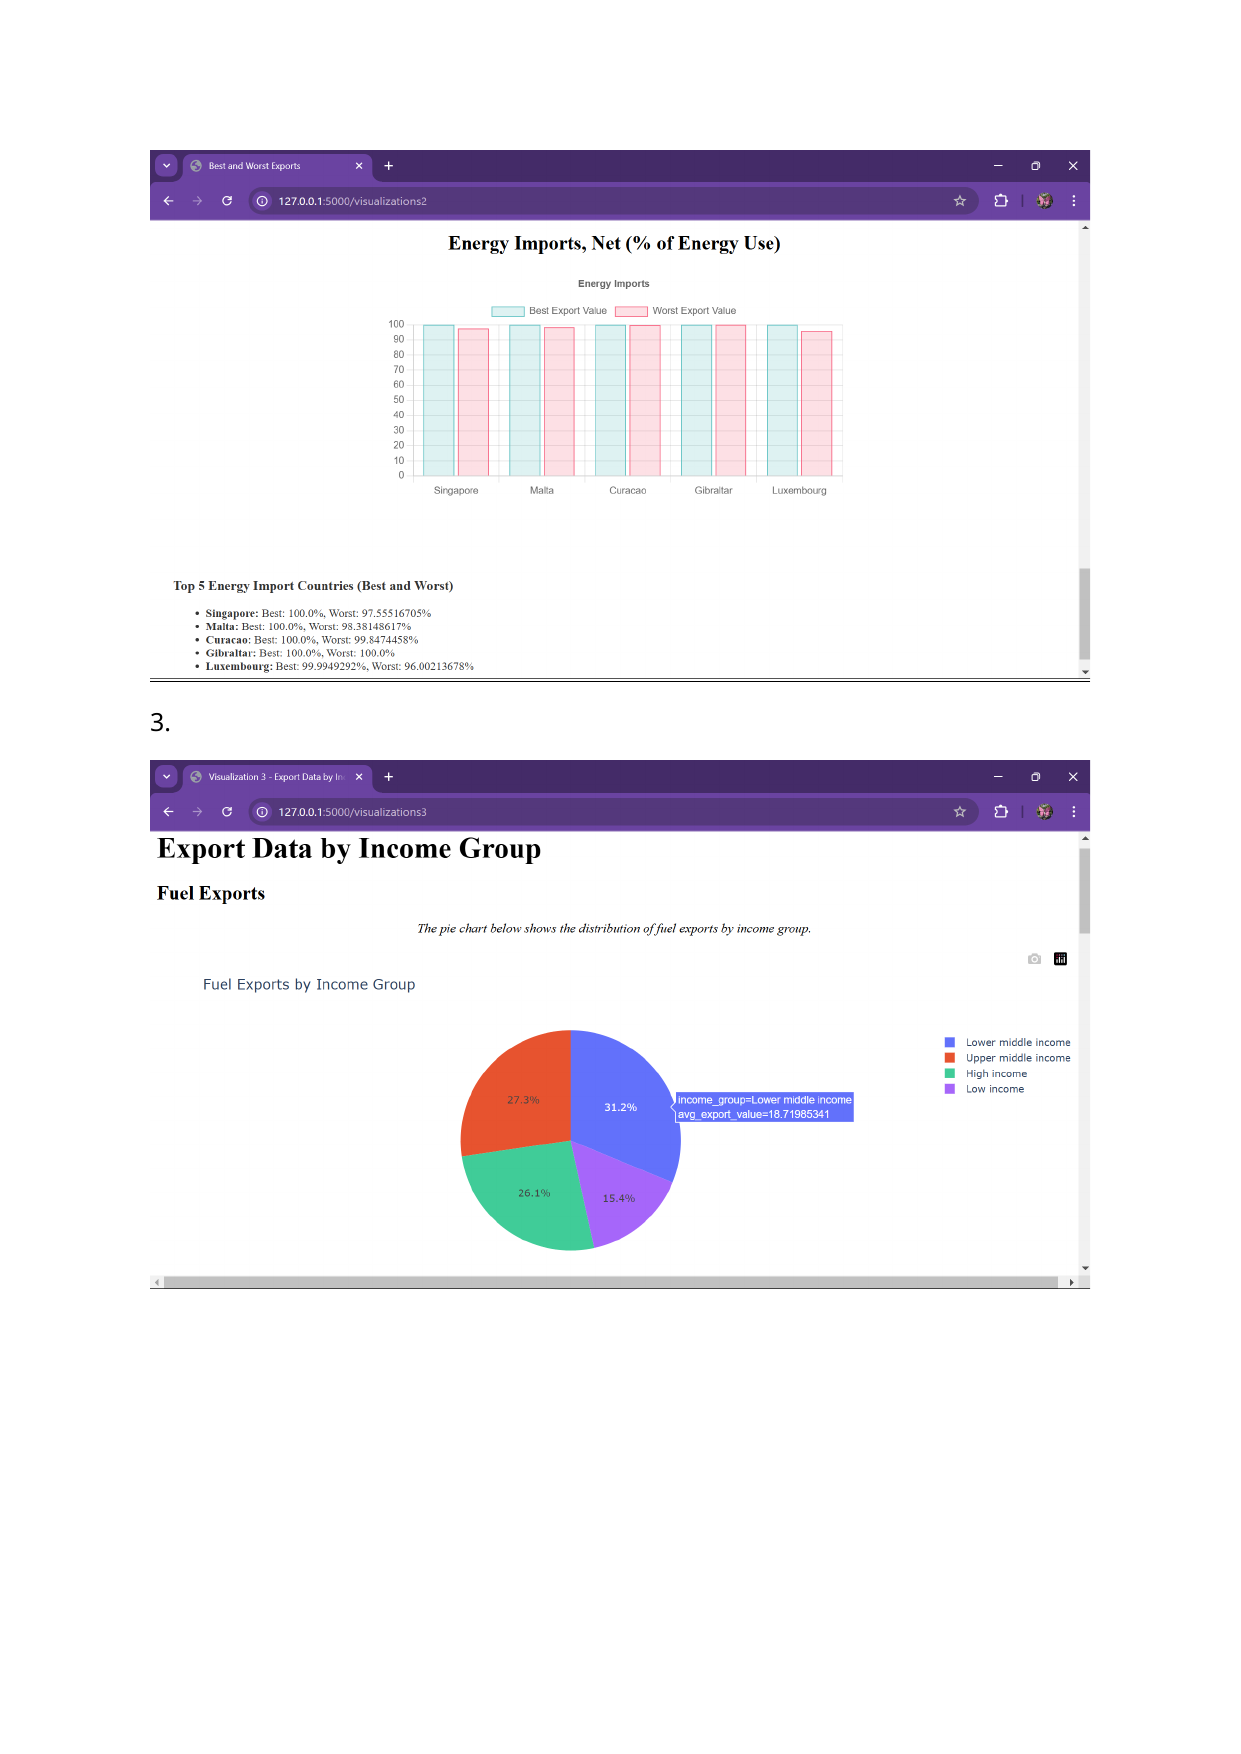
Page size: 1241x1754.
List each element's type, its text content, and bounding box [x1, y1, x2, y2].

picture [150, 150, 1091, 679]
picture [150, 760, 1091, 1289]
text 3. [150, 704, 1090, 738]
